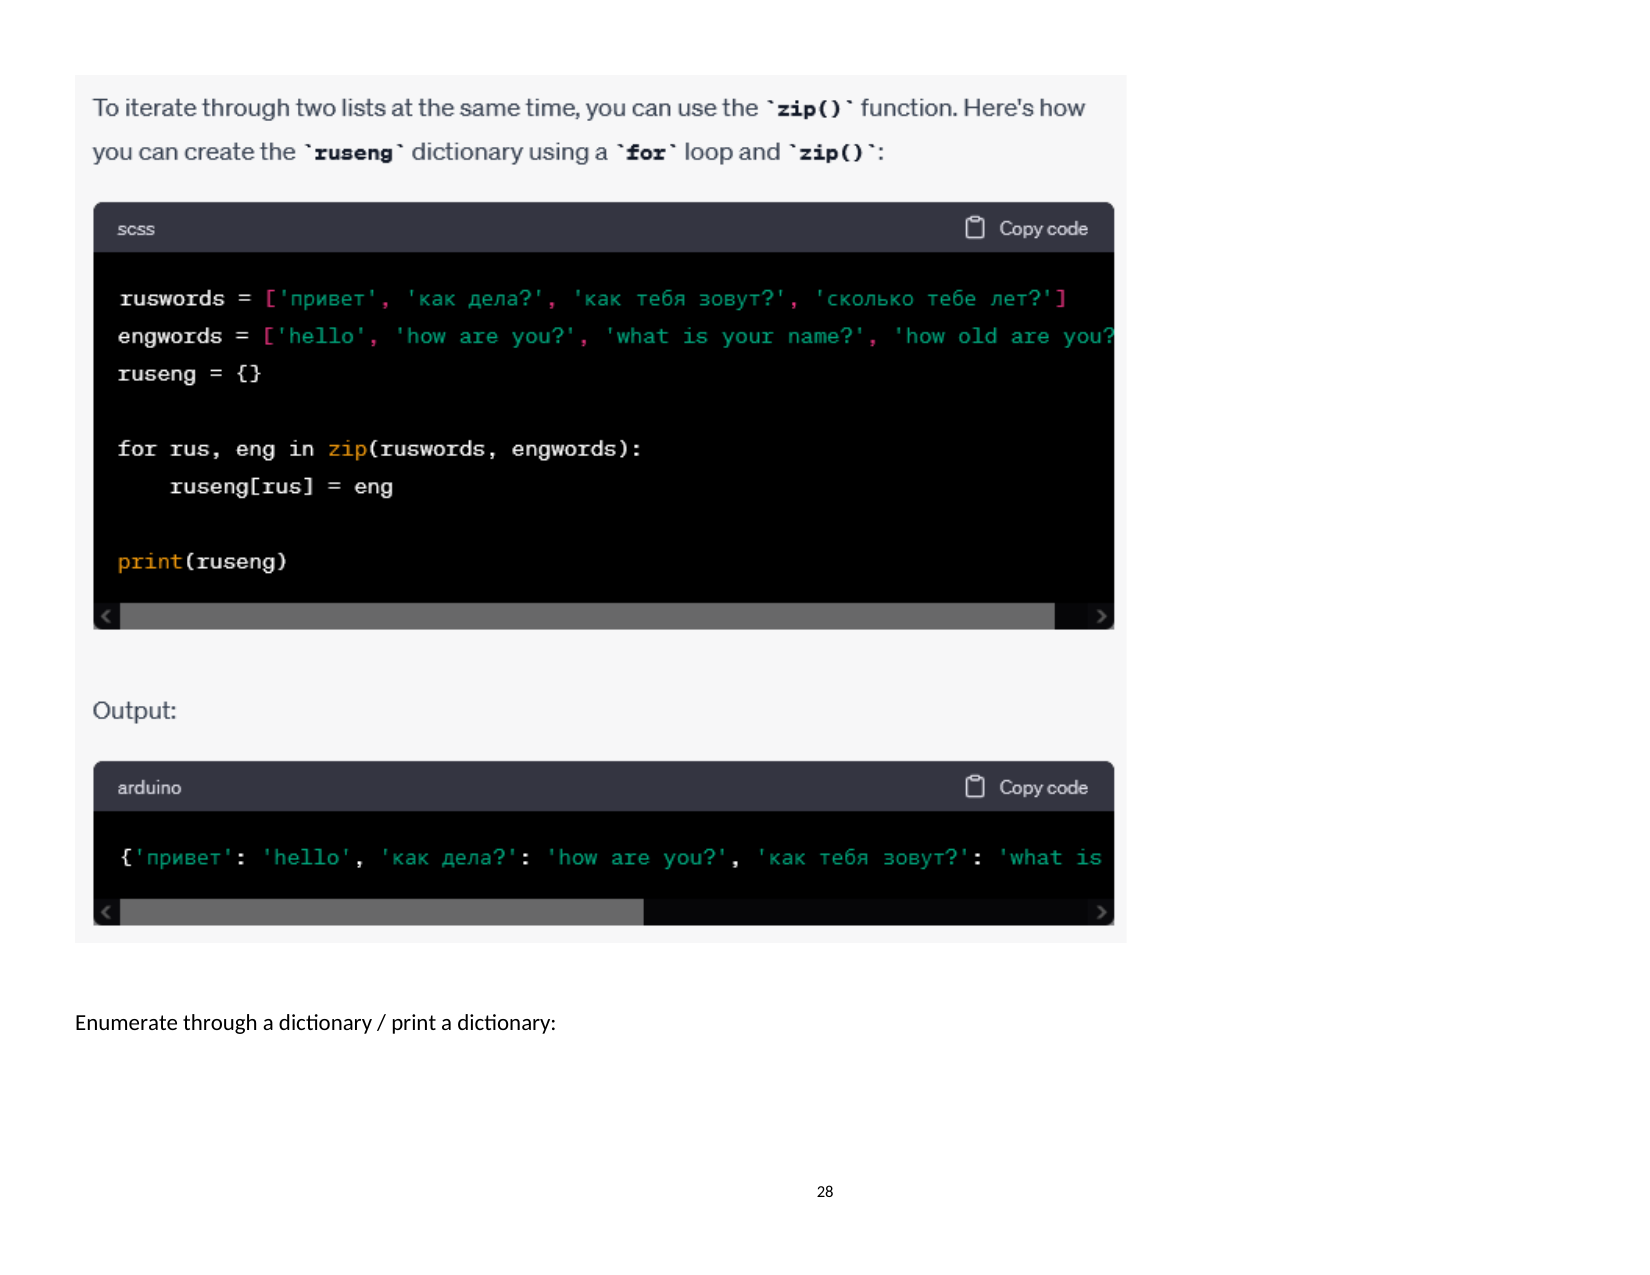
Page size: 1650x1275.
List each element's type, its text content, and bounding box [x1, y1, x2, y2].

picture [75, 75, 1127, 943]
text Enumerate through a dictionary / print a dictionary: [75, 1008, 1575, 1036]
